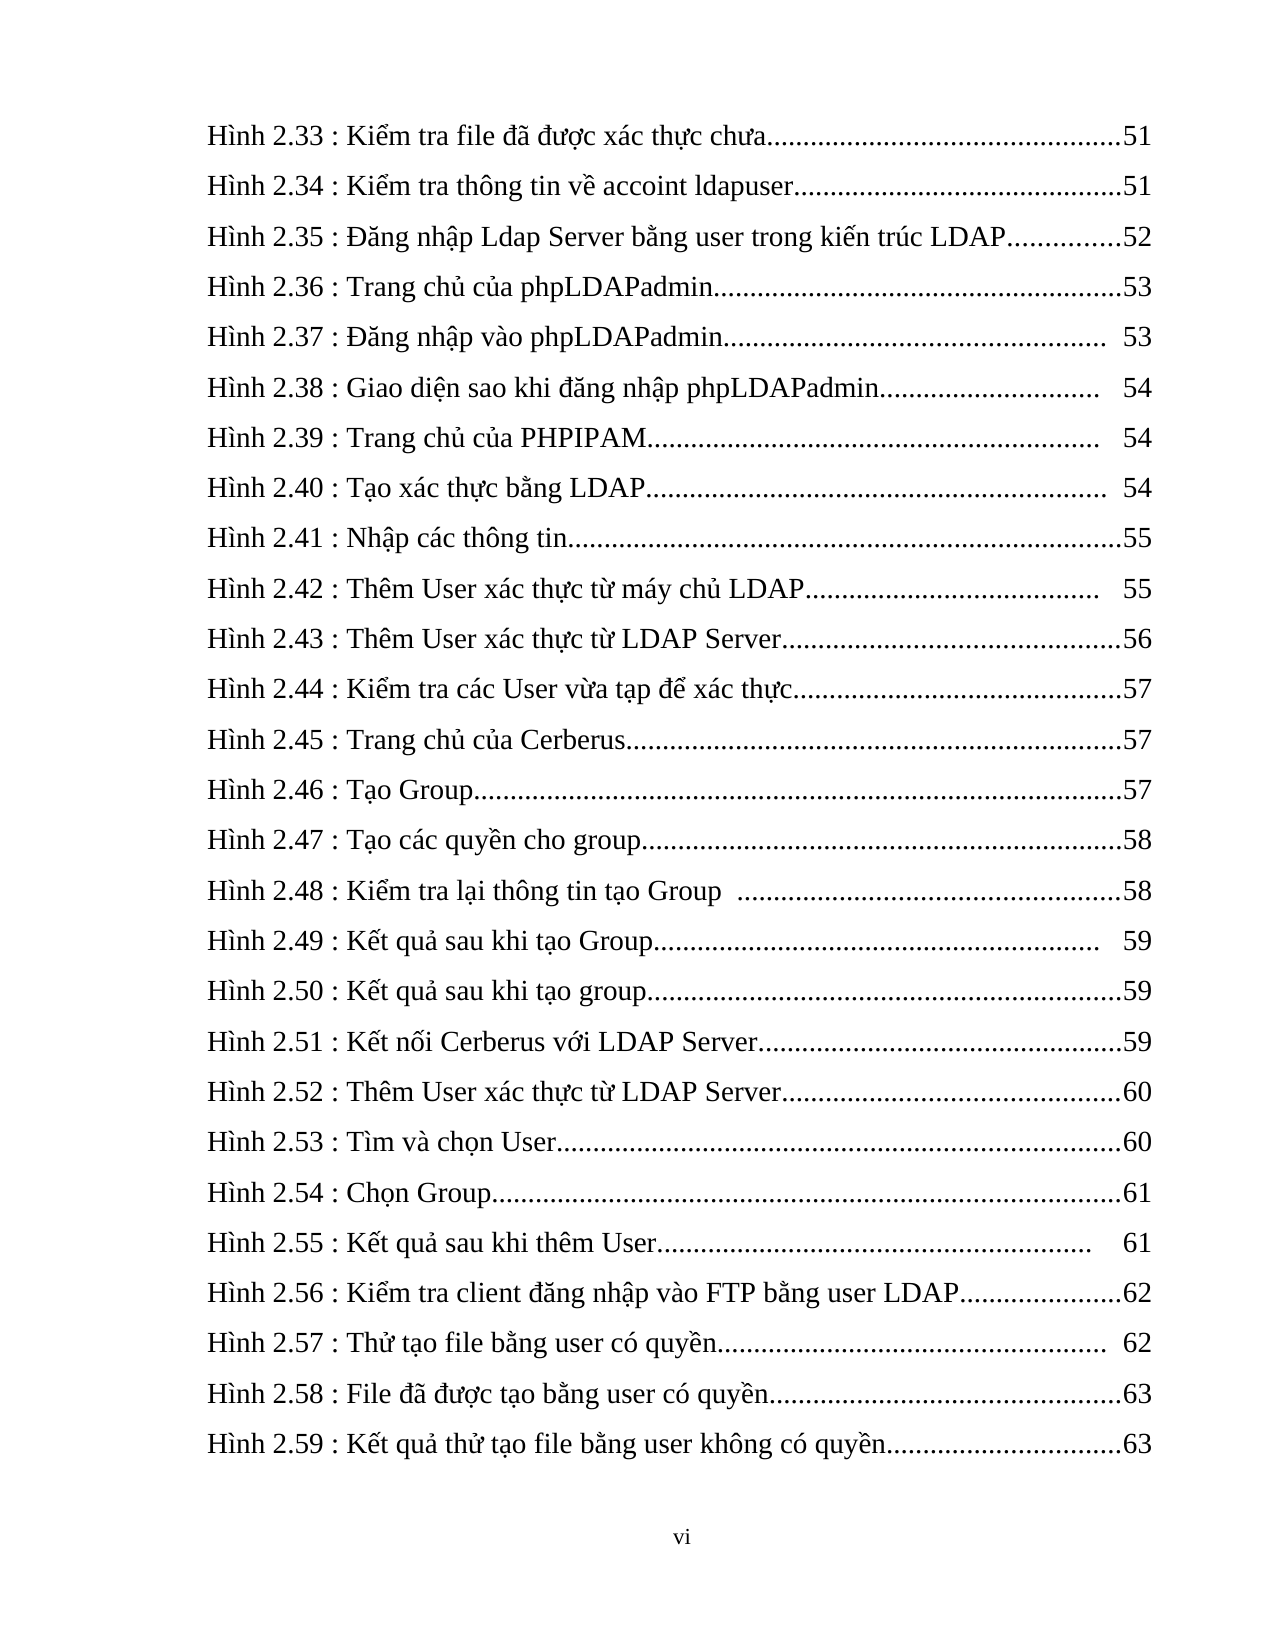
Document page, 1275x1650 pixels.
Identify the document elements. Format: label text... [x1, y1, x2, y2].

text Hình 2.33 : Kiểm tra file đã được xác thực chưa 51 [207, 118, 1157, 152]
text Hình 2.42 : Thêm User xác thực từ máy chủ LDAP 55 [207, 571, 1157, 604]
text Hình 2.55 : Kết quả sau khi thêm User 61 [207, 1225, 1157, 1258]
text Hình 2.50 : Kết quả sau khi tạo group 59 [207, 973, 1157, 1007]
text Hình 2.47 : Tạo các quyền cho group 58 [207, 822, 1157, 856]
text Hình 2.57 : Thử tạo file bằng user có quyền 62 [207, 1326, 1157, 1359]
text Hình 2.39 : Trang chủ của PHPIPAM 54 [207, 420, 1157, 453]
text Hình 2.40 : Tạo xác thực bằng LDAP 54 [207, 470, 1157, 504]
text Hình 2.54 : Chọn Group 61 [207, 1175, 1157, 1208]
text Hình 2.34 : Kiểm tra thông tin về accoint ldapuser 51 [207, 168, 1157, 202]
text Hình 2.56 : Kiểm tra client đăng nhập vào FTP bằng user LDAP 62 [207, 1275, 1157, 1309]
text Hình 2.35 : Đăng nhập Ldap Server bằng user trong kiến trúc LDAP 52 [207, 219, 1157, 252]
text Hình 2.46 : Tạo Group 57 [207, 772, 1157, 806]
text Hình 2.58 : File đã được tạo bằng user có quyền 63 [207, 1376, 1157, 1409]
text Hình 2.52 : Thêm User xác thực từ LDAP Server 60 [207, 1074, 1157, 1108]
text Hình 2.38 : Giao diện sao khi đăng nhập phpLDAPadmin 54 [207, 370, 1157, 403]
text Hình 2.59 : Kết quả thử tạo file bằng user không có quyền 63 [207, 1426, 1157, 1460]
text Hình 2.44 : Kiểm tra các User vừa tạp để xác thực 57 [207, 672, 1157, 705]
text Hình 2.49 : Kết quả sau khi tạo Group 59 [207, 923, 1157, 957]
text Hình 2.37 : Đăng nhập vào phpLDAPadmin 53 [207, 319, 1157, 353]
text Hình 2.51 : Kết nối Cerberus với LDAP Server 59 [207, 1024, 1157, 1057]
text Hình 2.48 : Kiểm tra lại thông tin tạo Group 58 [207, 873, 1157, 906]
text Hình 2.41 : Nhập các thông tin 55 [207, 521, 1157, 554]
text Hình 2.53 : Tìm và chọn User 60 [207, 1124, 1157, 1158]
text Hình 2.45 : Trang chủ của Cerberus 57 [207, 722, 1157, 755]
text Hình 2.43 : Thêm User xác thực từ LDAP Server 56 [207, 621, 1157, 655]
text Hình 2.36 : Trang chủ của phpLDAPadmin 53 [207, 269, 1157, 303]
